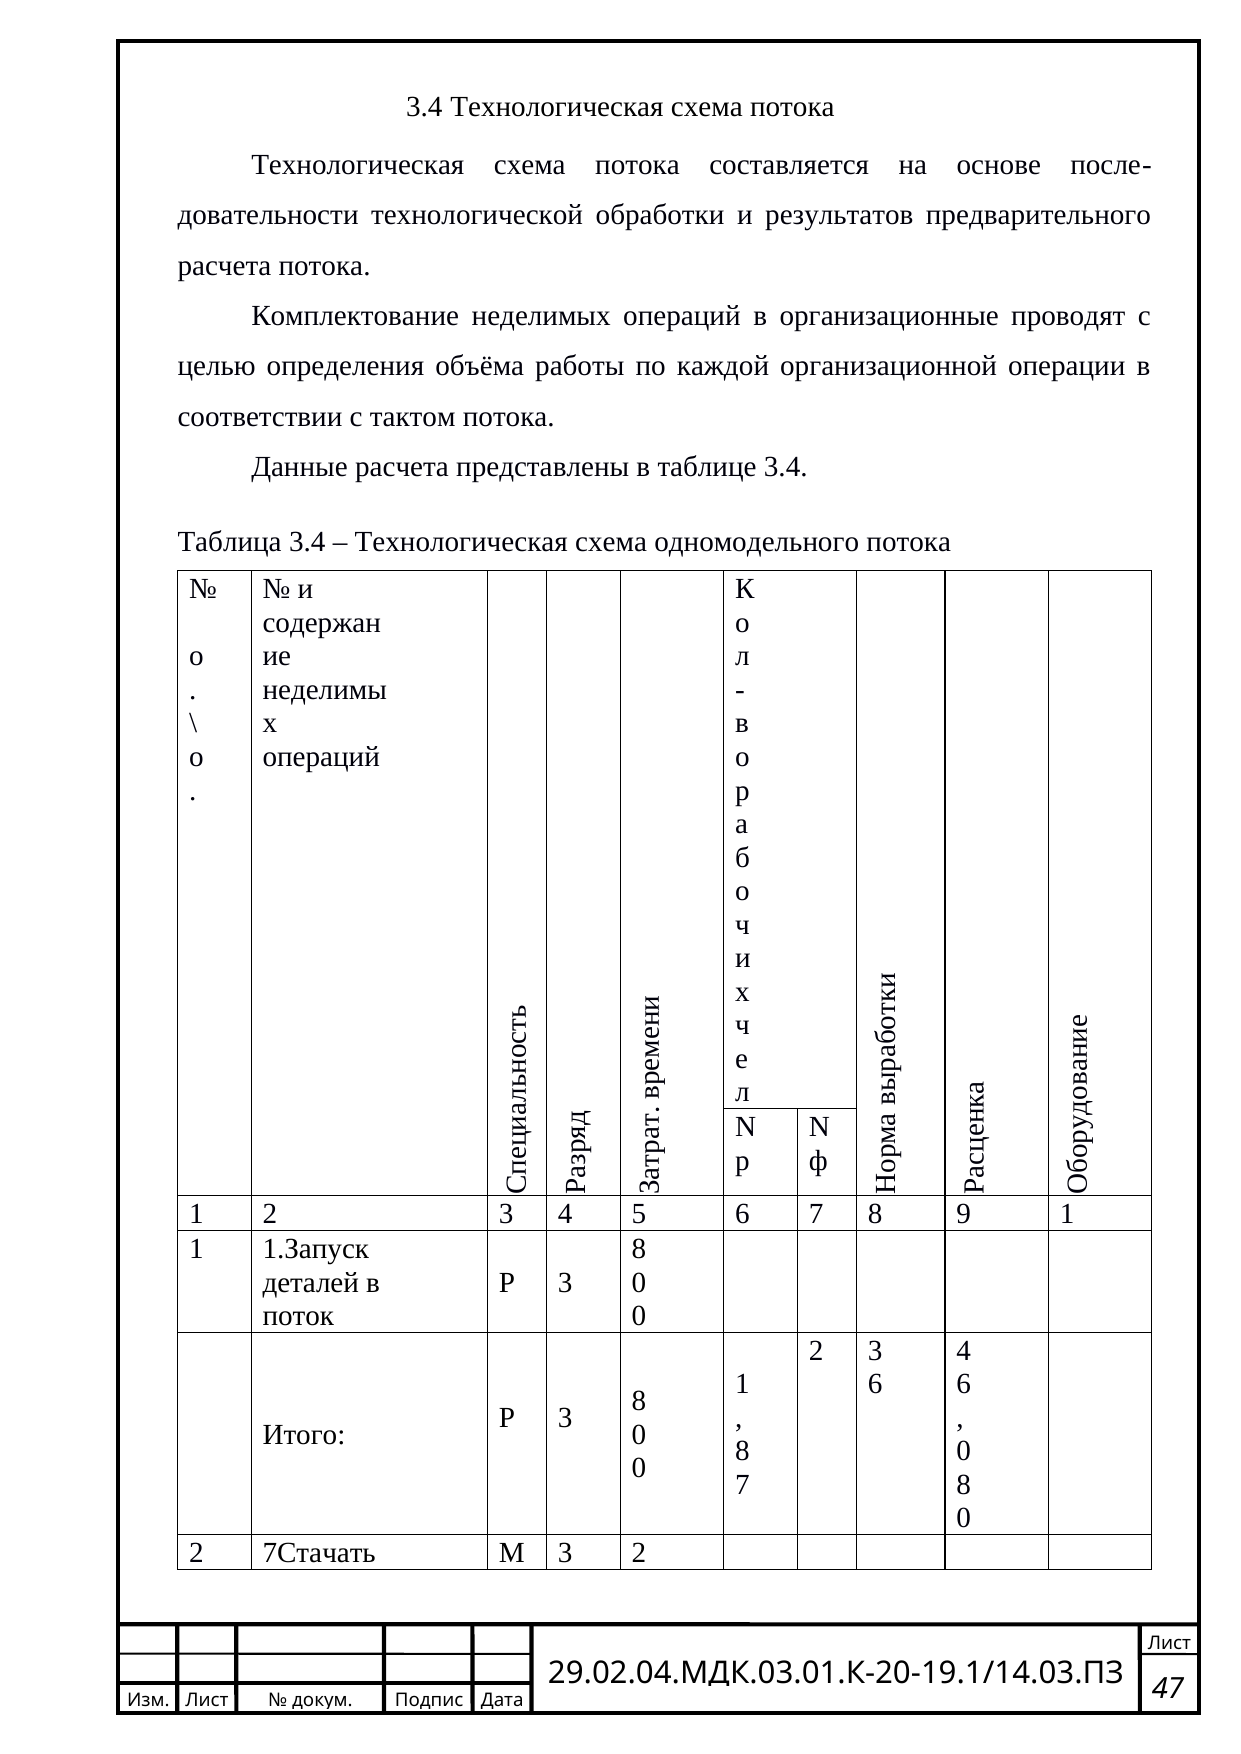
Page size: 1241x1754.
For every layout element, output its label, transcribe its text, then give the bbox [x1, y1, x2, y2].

table_cell [946, 1535, 1048, 1569]
text Данные расчета представлены в таблице 3.4. [177, 449, 1152, 483]
table_cell [178, 1333, 251, 1534]
table_cell [946, 1231, 1048, 1332]
table_cell 2 [798, 1333, 856, 1534]
table_header Расценка [946, 571, 1048, 1195]
table_cell [724, 1231, 797, 1332]
text Комплектование неделимых операций в организационные проводят с целью определения объёма работы по каждой организационной операции в соответствии с тактом потока. [177, 298, 1152, 432]
table_cell 2 [178, 1535, 251, 1569]
table_header Норма выработки [857, 571, 944, 1195]
table_cell 6 [724, 1196, 797, 1230]
table_header Разряд [547, 571, 620, 1195]
table_cell Р [488, 1333, 546, 1534]
table_cell 9 [946, 1196, 1048, 1230]
table_cell [1049, 1535, 1151, 1569]
table_header Кол-во рабочих чел [724, 571, 856, 1108]
table_cell Nф [798, 1109, 856, 1195]
table_cell [857, 1231, 944, 1332]
table_cell 7 [798, 1196, 856, 1230]
table_cell [798, 1231, 856, 1332]
table_cell 4 [547, 1196, 620, 1230]
table_header Затрат. времени [621, 571, 723, 1195]
table_cell Р [488, 1231, 546, 1332]
table_cell [1049, 1333, 1151, 1534]
table_header № и содержание неделимых операций [252, 571, 487, 1195]
table_cell Итого: [252, 1333, 487, 1534]
table_cell [857, 1535, 944, 1569]
table_cell 10 [1049, 1196, 1151, 1230]
table_cell 3 [488, 1196, 546, 1230]
table_cell 3 [547, 1535, 620, 1569]
text Технологическая схема потока составляется на основе после-довательности технологической обработки и результатов предварительного расчета потока. [177, 147, 1152, 281]
table_cell 800 [621, 1231, 723, 1332]
table_cell 800 [621, 1333, 723, 1534]
table_cell 46,080 [946, 1333, 1048, 1534]
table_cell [252, 1535, 487, 1569]
table_cell [1049, 1231, 1151, 1332]
table_cell 5 [621, 1196, 723, 1230]
table_cell [798, 1535, 856, 1569]
subtitle Технологическая схема потока [177, 89, 1063, 122]
table_cell 3 [547, 1231, 620, 1332]
table_cell 250 [621, 1535, 723, 1569]
table_cell 36 [857, 1333, 944, 1534]
table_cell 1,87 [724, 1333, 797, 1534]
table_header № о.\о. [178, 571, 251, 1195]
table_cell [724, 1535, 797, 1569]
table_cell 1.Запуск деталей в поток [252, 1231, 487, 1332]
table_header Оборудование [1049, 571, 1151, 1195]
table_cell М [488, 1535, 546, 1569]
text Таблица 3.4 – Технологическая схема одномодельного потока [177, 524, 1063, 558]
table_cell 2 [252, 1196, 487, 1230]
table_cell 1 [178, 1196, 251, 1230]
table_cell 1 [178, 1231, 251, 1332]
table_cell Nр [724, 1109, 797, 1195]
table_cell 8 [857, 1196, 944, 1230]
table_header Специальность [488, 571, 546, 1195]
table_cell 3 [547, 1333, 620, 1534]
